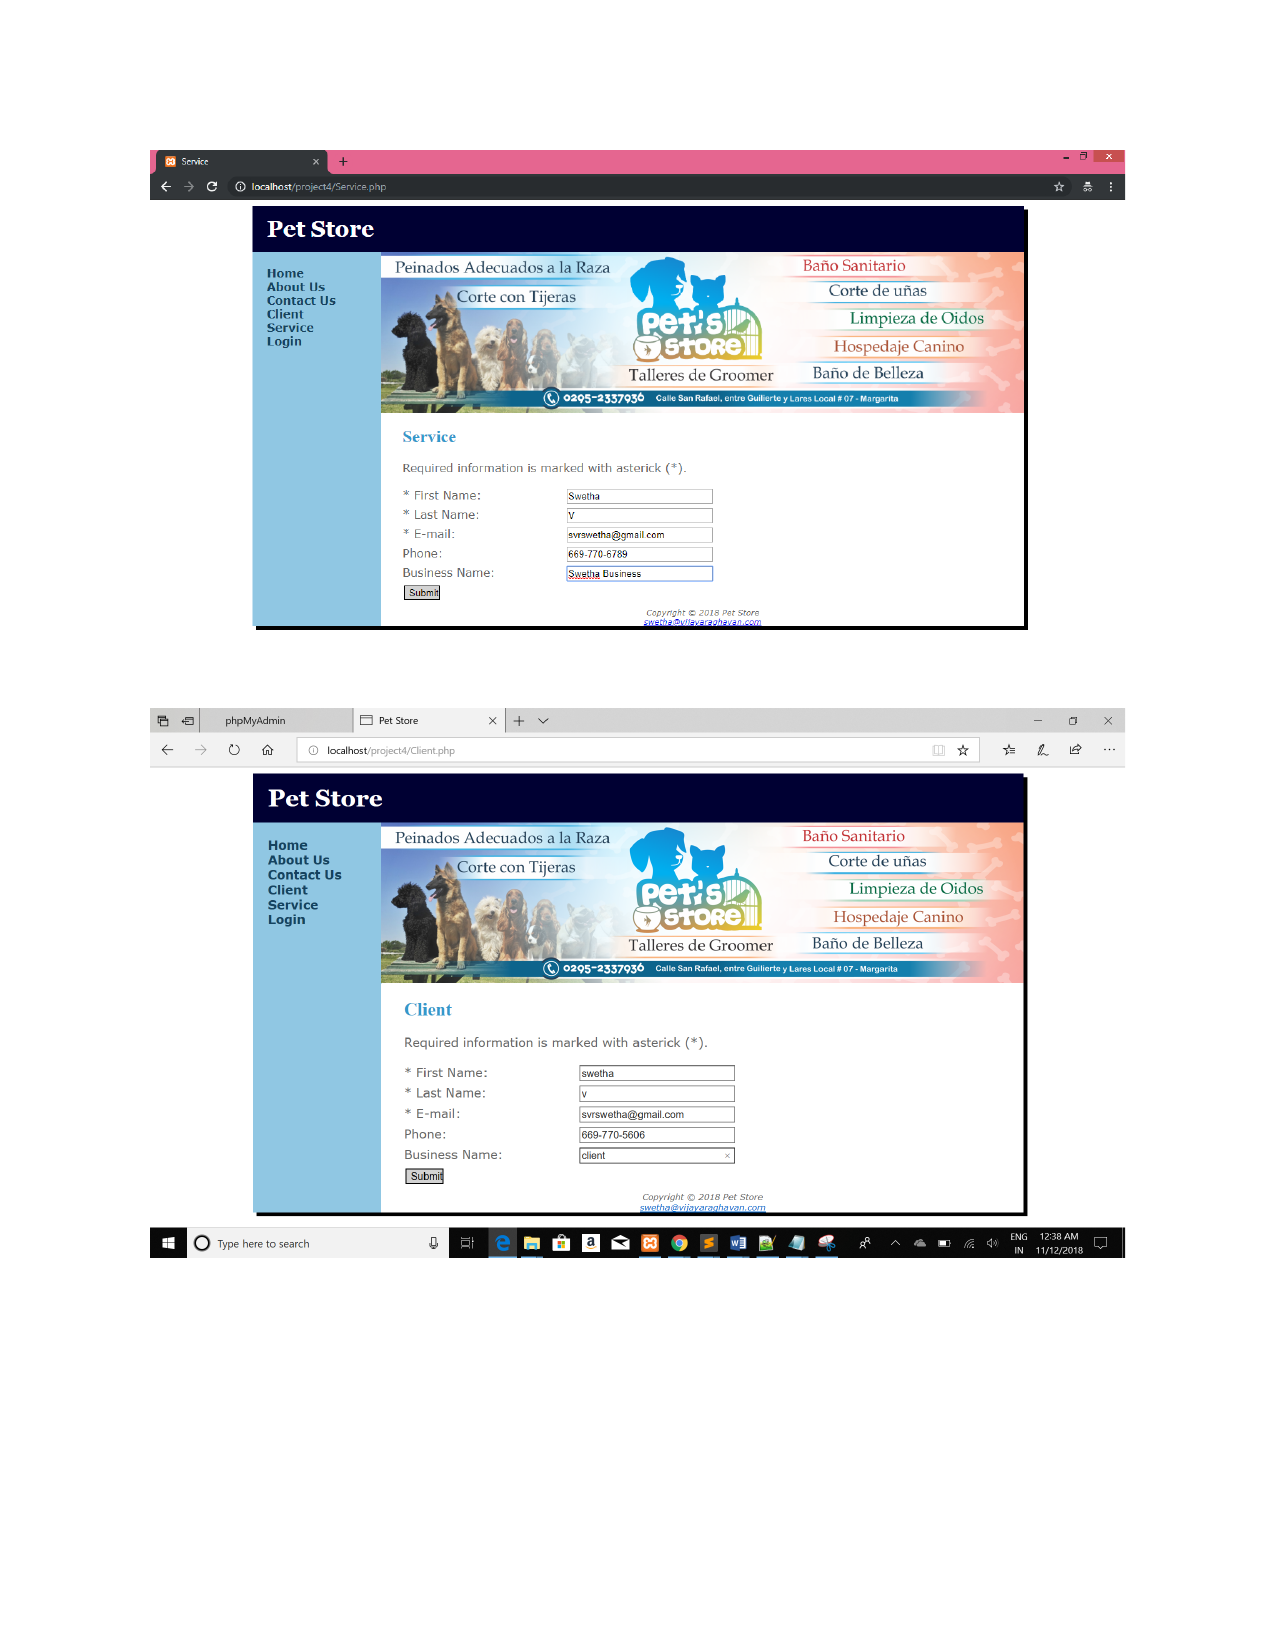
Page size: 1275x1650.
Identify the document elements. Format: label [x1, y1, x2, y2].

picture [150, 708, 1125, 1258]
picture [150, 150, 1125, 631]
